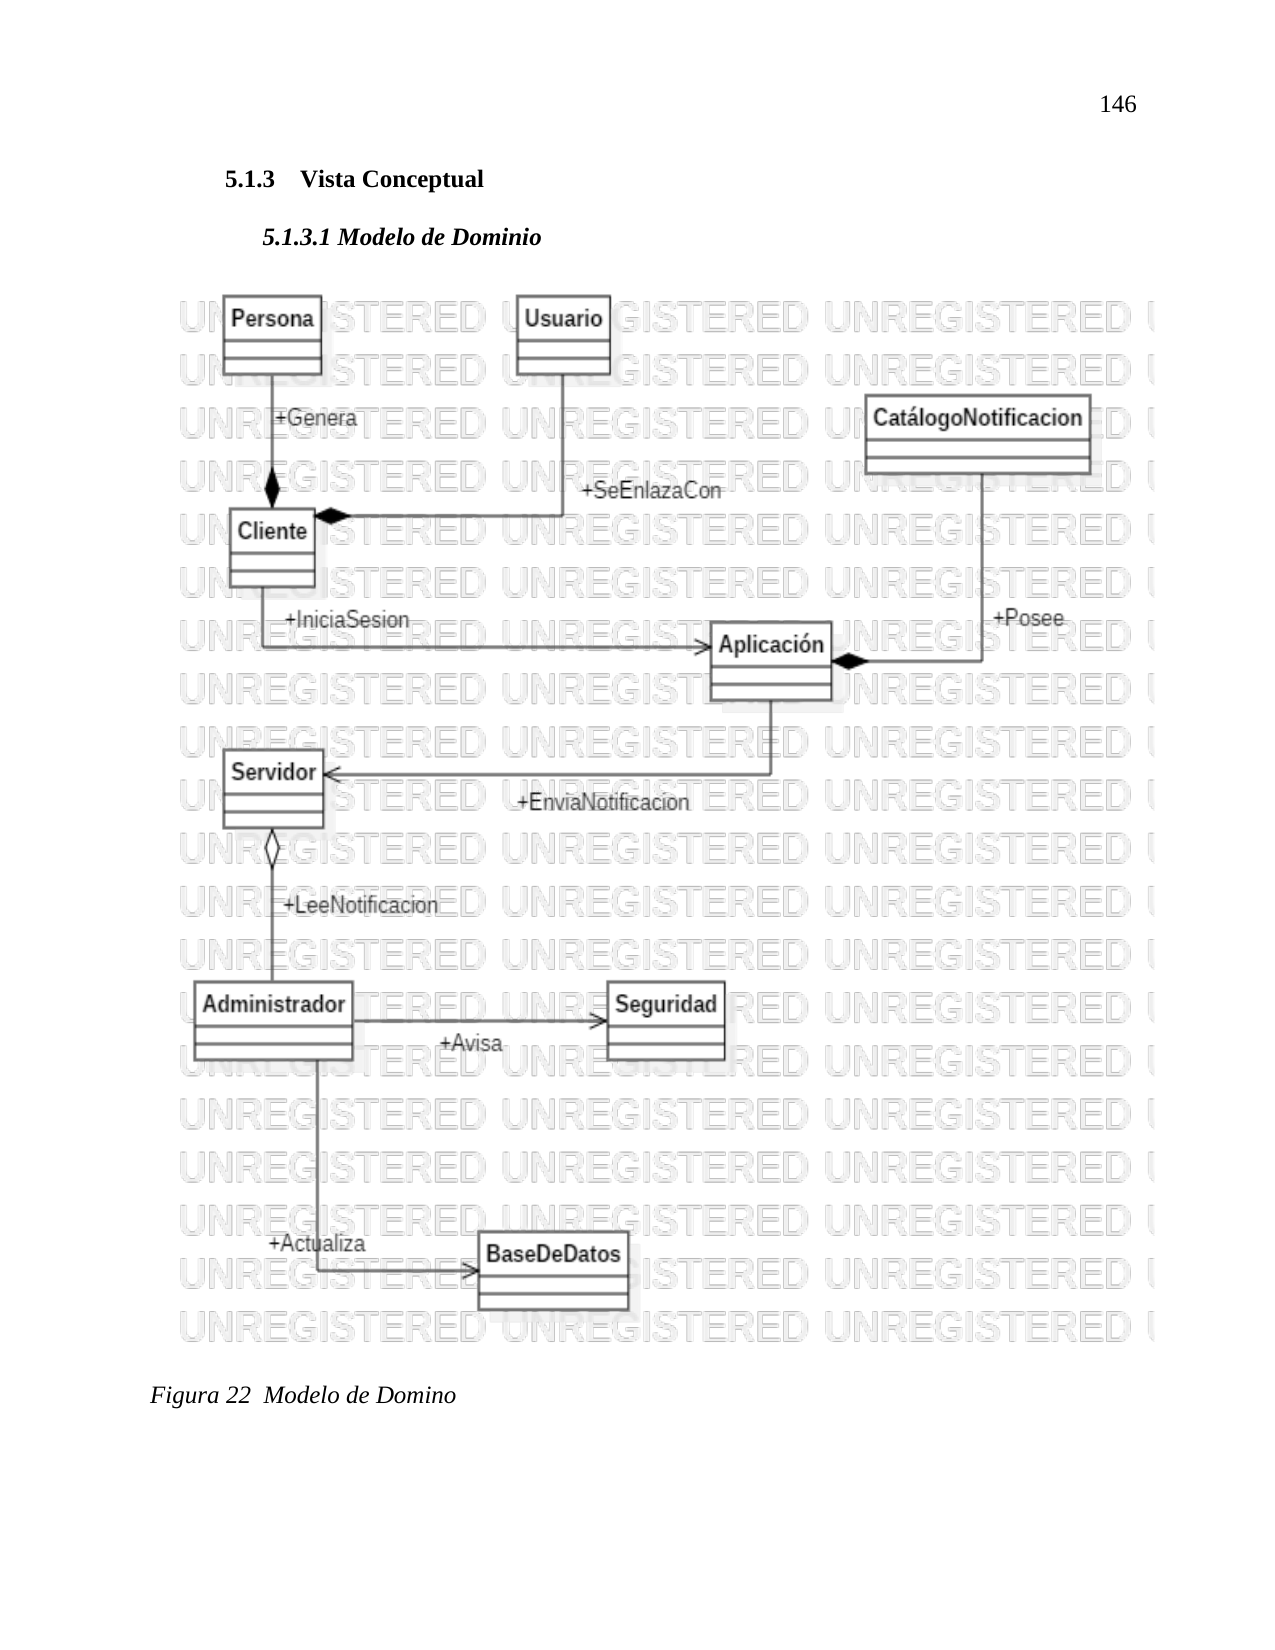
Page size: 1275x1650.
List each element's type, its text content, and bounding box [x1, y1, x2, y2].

subtitle Modelo de Dominio [262, 222, 1125, 251]
text Figura 22 Modelo de Domino [150, 1380, 1125, 1409]
picture [179, 279, 1155, 1381]
subtitle Vista Conceptual [225, 164, 1125, 193]
